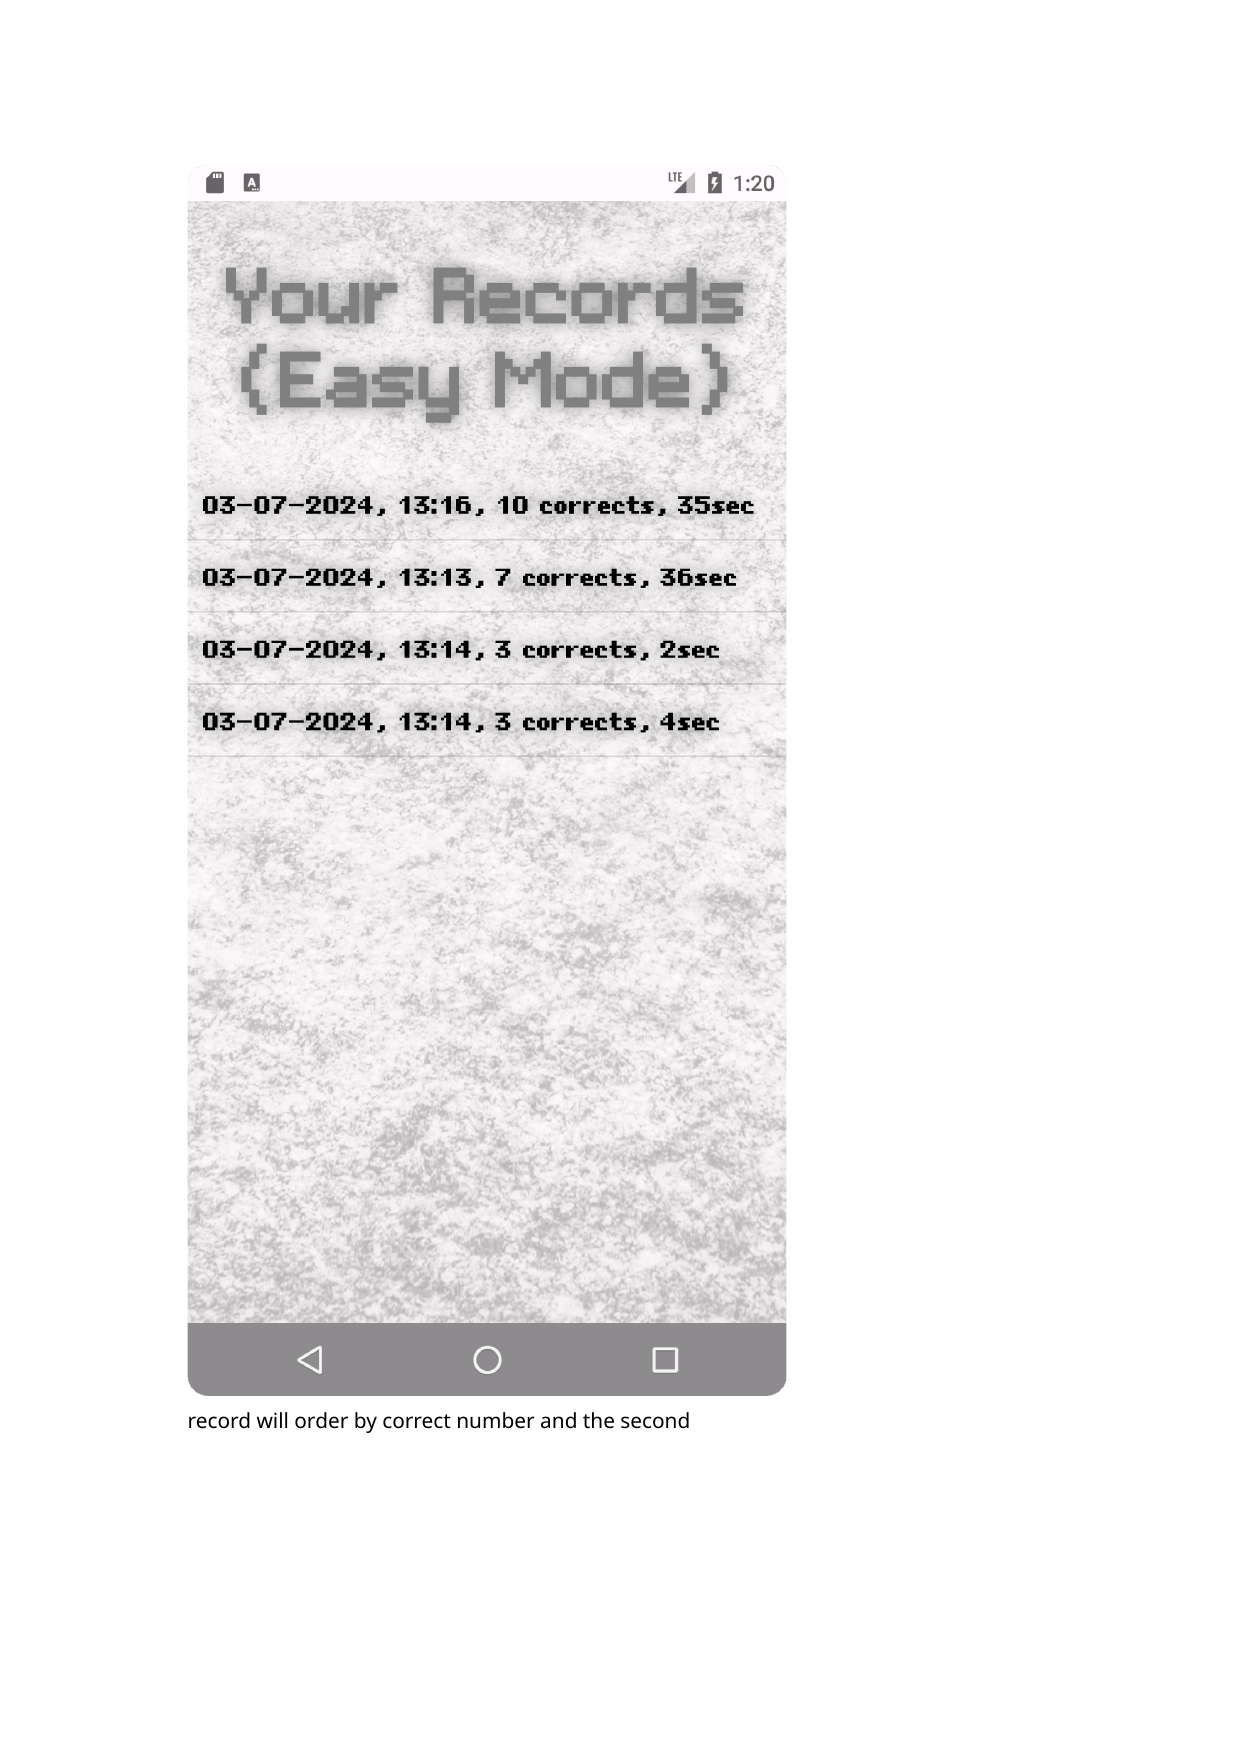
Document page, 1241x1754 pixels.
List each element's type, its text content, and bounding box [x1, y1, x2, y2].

text record will order by correct number and the second [187, 1402, 1053, 1439]
picture [187, 164, 787, 1396]
